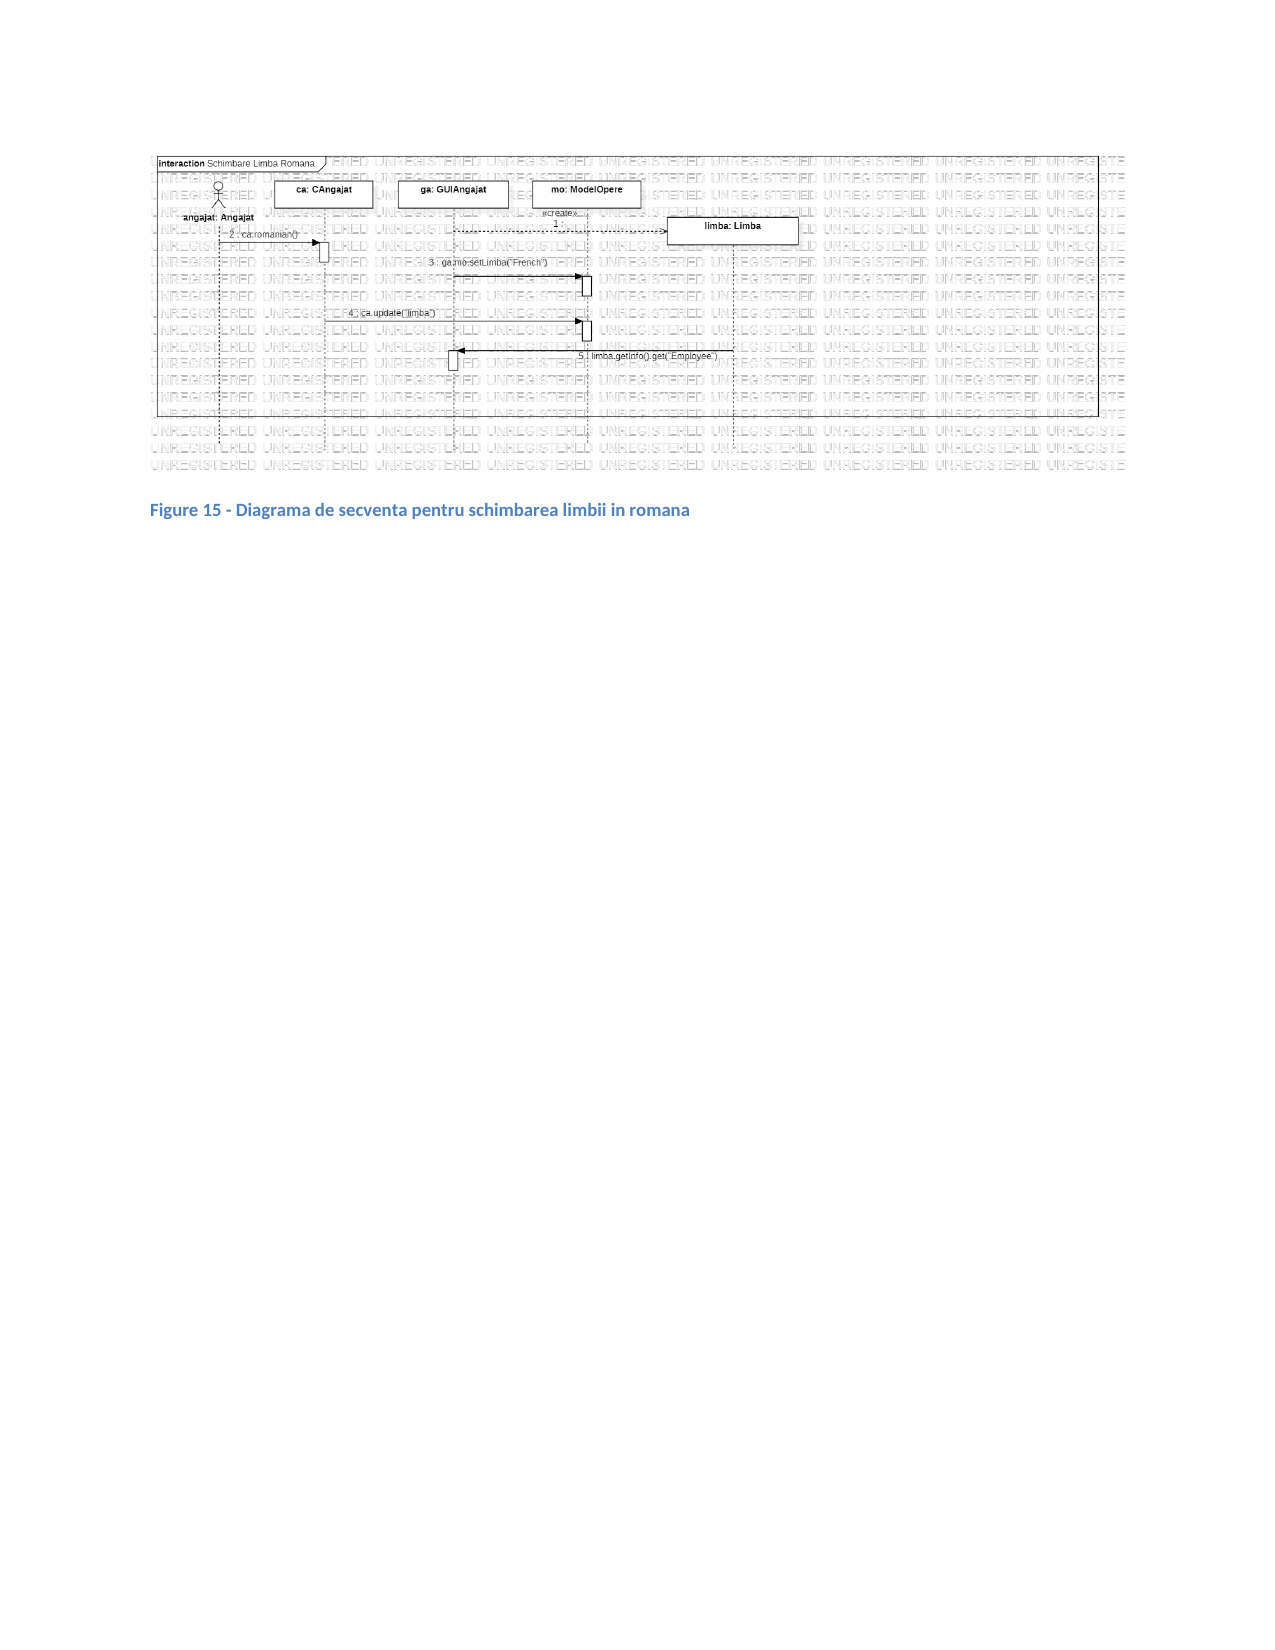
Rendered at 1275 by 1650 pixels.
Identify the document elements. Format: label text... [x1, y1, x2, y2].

picture [150, 150, 1125, 478]
